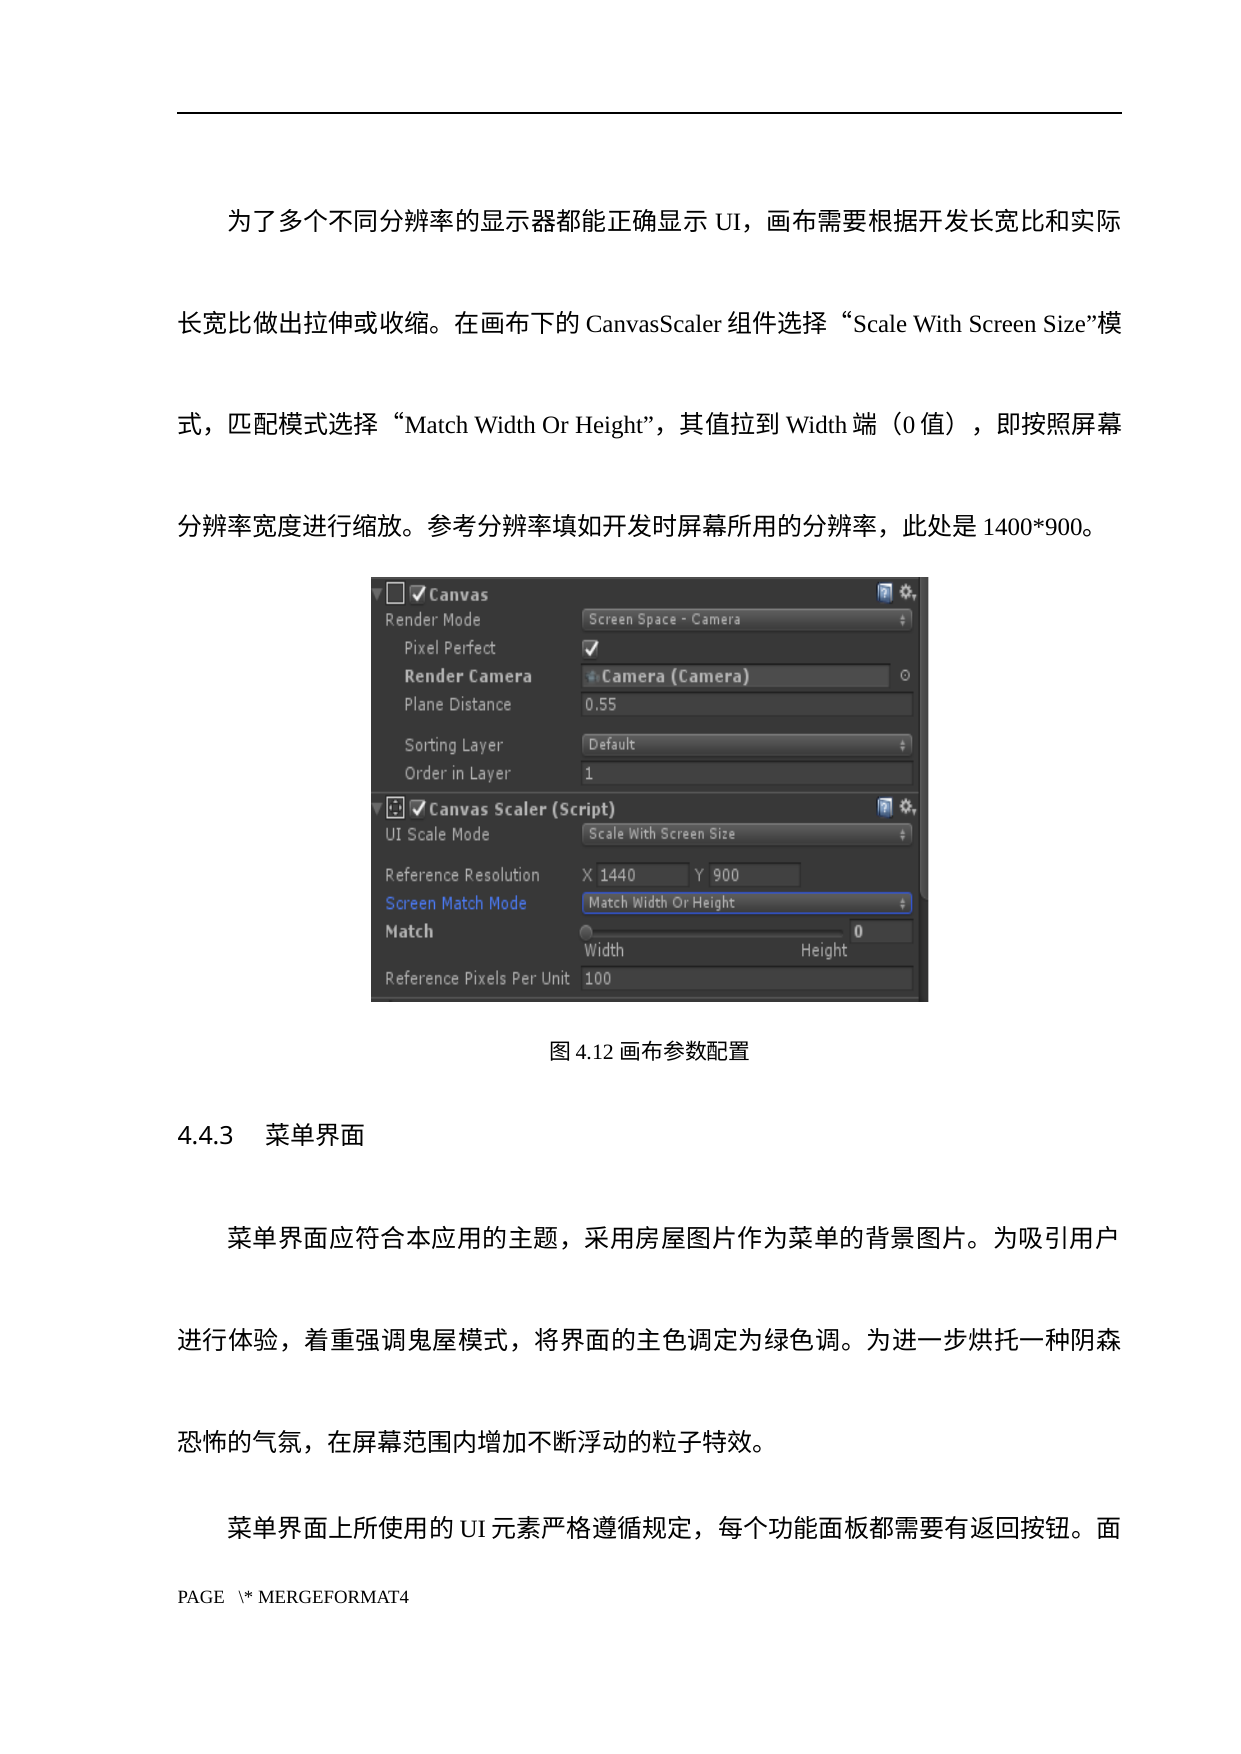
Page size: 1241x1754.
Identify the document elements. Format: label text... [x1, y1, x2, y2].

text 图4.12 画布参数配置 [177, 1033, 1122, 1067]
picture [371, 577, 929, 1002]
text 菜单界面应符合本应用的主题，采用房屋图片作为菜单的背景图片。为吸引用户进行体验，着重强调鬼屋模式，将界面的主色调定为绿色调。为进一步烘托一种阴森恐怖的气氛，在屏幕范围内增加不断浮动的粒子特效。 [177, 1203, 1122, 1474]
subtitle 菜单界面 [177, 1100, 1122, 1168]
text 为了多个不同分辨率的显示器都能正确显示UI，画布需要根据开发长宽比和实际长宽比做出拉伸或收缩。在画布下的CanvasScaler组件选择“Scale With Screen Size”模式，匹配模式选择“Match Width Or Height”，其值拉到Width端（0值），即按照屏幕分辨率宽度进行缩放。参考分辨率填如开发时屏幕所用的分辨率，此处是1400*900。 [177, 185, 1122, 559]
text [177, 1492, 1122, 1560]
